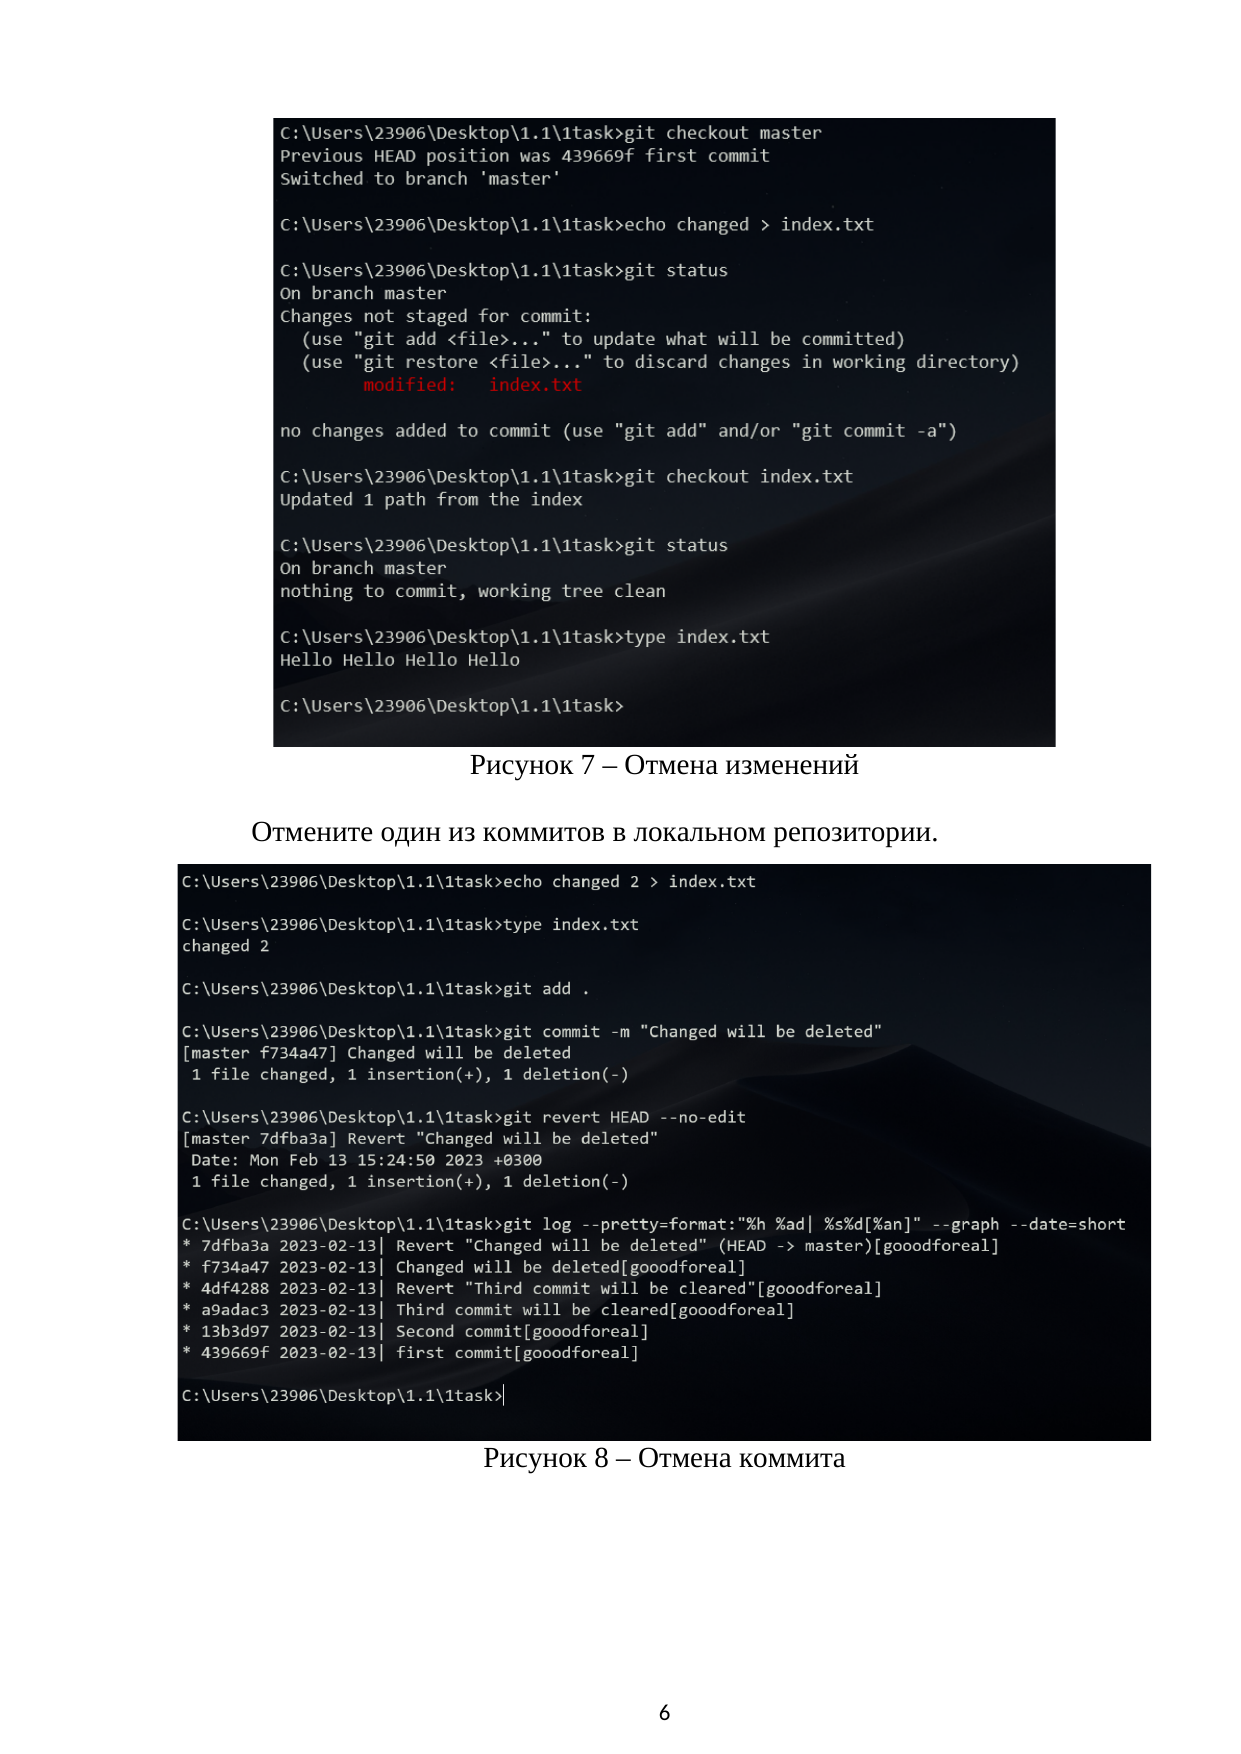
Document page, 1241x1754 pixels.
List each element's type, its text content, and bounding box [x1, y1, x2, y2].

picture [273, 118, 1056, 747]
text Отмените один из коммитов в локальном репозитории. [251, 814, 1152, 847]
text Рисунок 7 – Отмена изменений [177, 747, 1152, 780]
text Рисунок 8 – Отмена коммита [177, 1441, 1152, 1474]
picture [177, 864, 1152, 1441]
